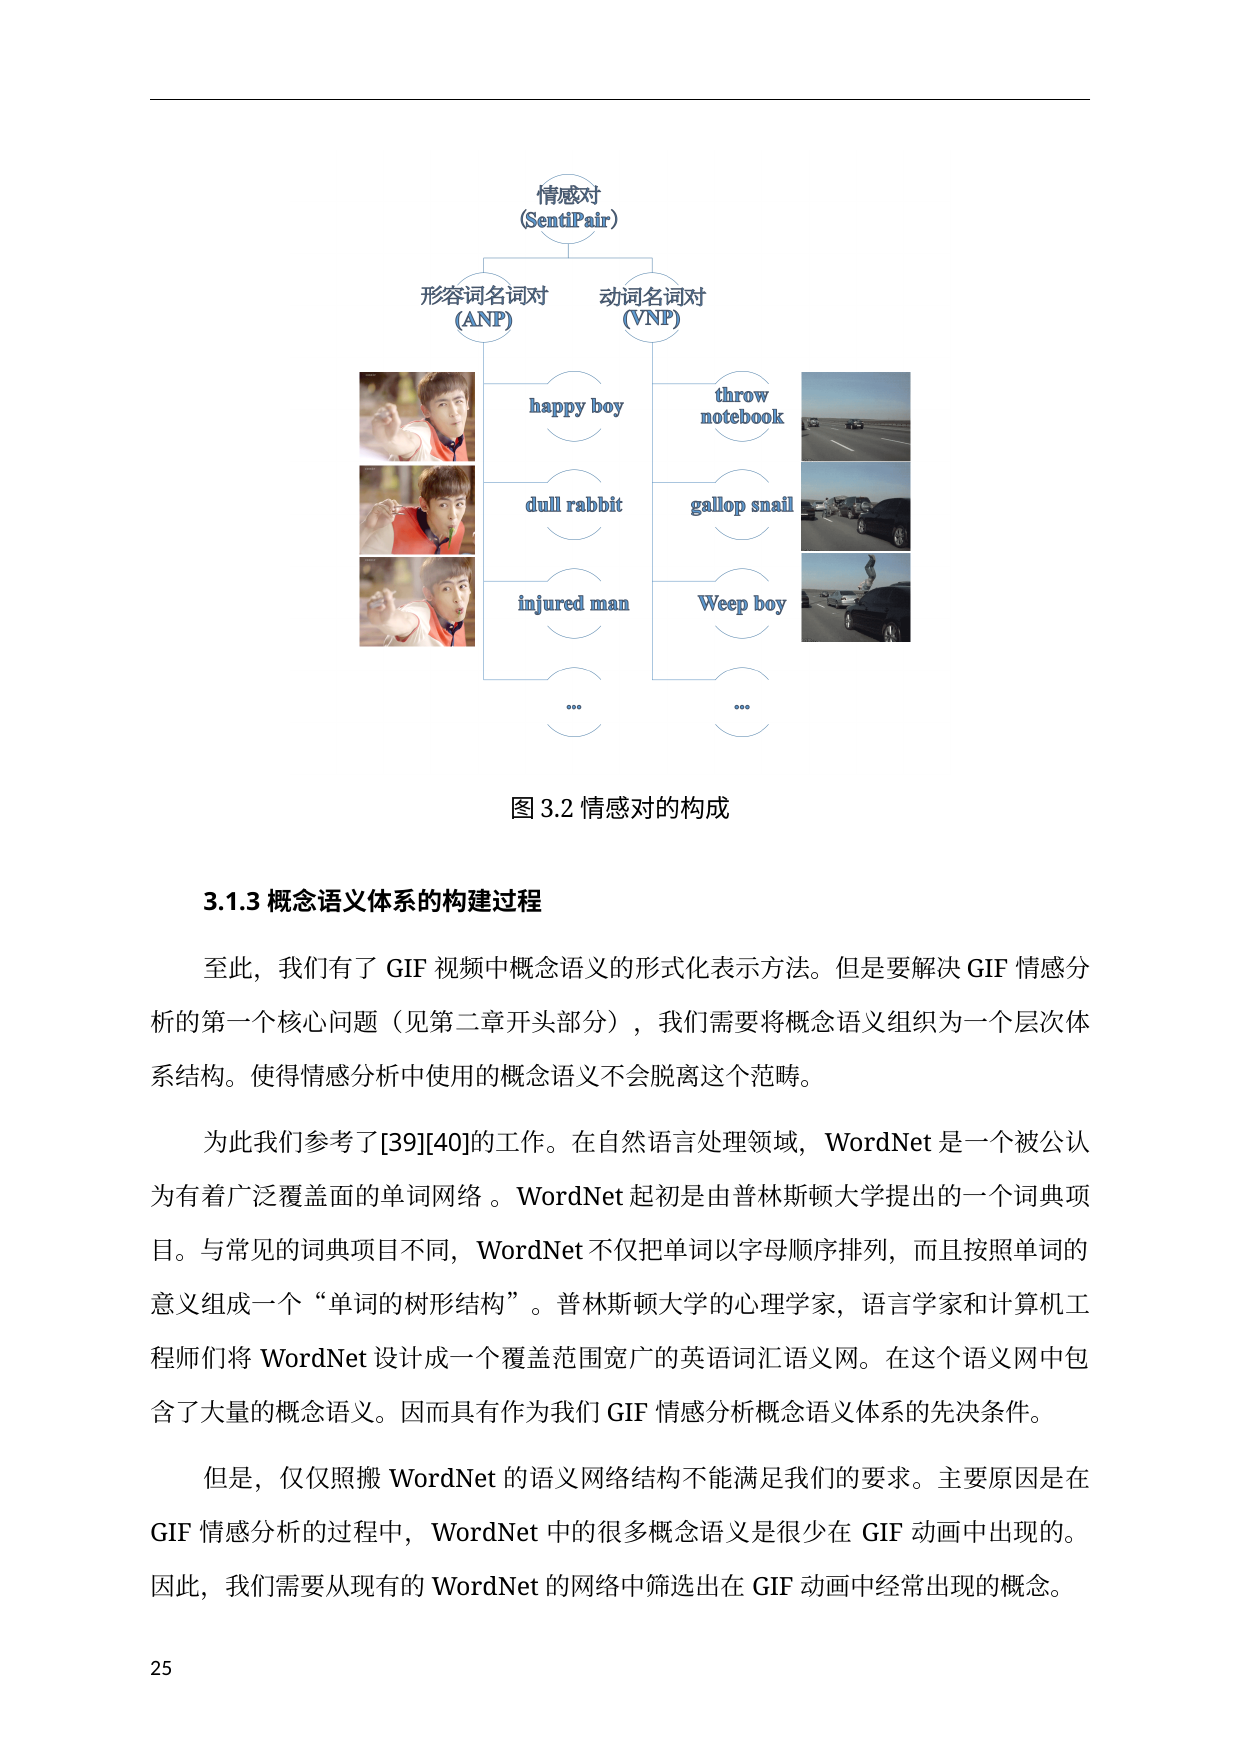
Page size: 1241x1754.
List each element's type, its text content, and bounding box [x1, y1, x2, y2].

text 为此我们参考了[39][40]的工作。在自然语言处理领域，WordNet 是一个被公认为有着广泛覆盖面的单词网络 。WordNet起初是由普林斯顿大学提出的一个词典项目。与常见的词典项目不同，WordNet不仅把单词以字母顺序排列，而且按照单词的意义组成一个“单词的树形结构”。普林斯顿大学的心理学家，语言学家和计算机工程师们将 WordNet设计成一个覆盖范围宽广的英语词汇语义网。在这个语义网中包含了大量的概念语义。因而具有作为我们 GIF 情感分析概念语义体系的先决条件。 [150, 1122, 1090, 1428]
text 3.1.3 概念语义体系的构建过程 [150, 881, 1090, 918]
text 至此，我们有了 GIF 视频中概念语义的形式化表示方法。但是要解决GIF 情感分析的第一个核心问题（见第二章开头部分），我们需要将概念语义组织为一个层次体系结构。使得情感分析中使用的概念语义不会脱离这个范畴。 [150, 948, 1090, 1092]
text 图3.2 情感对的构成 [150, 788, 1090, 824]
text 但是，仅仅照搬 WordNet 的语义网络结构不能满足我们的要求。主要原因是在 GIF 情感分析的过程中，WordNet 中的很多概念语义是很少在 GIF 动画中出现的。因此，我们需要从现有的 WordNet 的网络中筛选出在 GIF 动画中经常出现的概念。 [150, 1459, 1090, 1603]
picture [289, 150, 951, 775]
